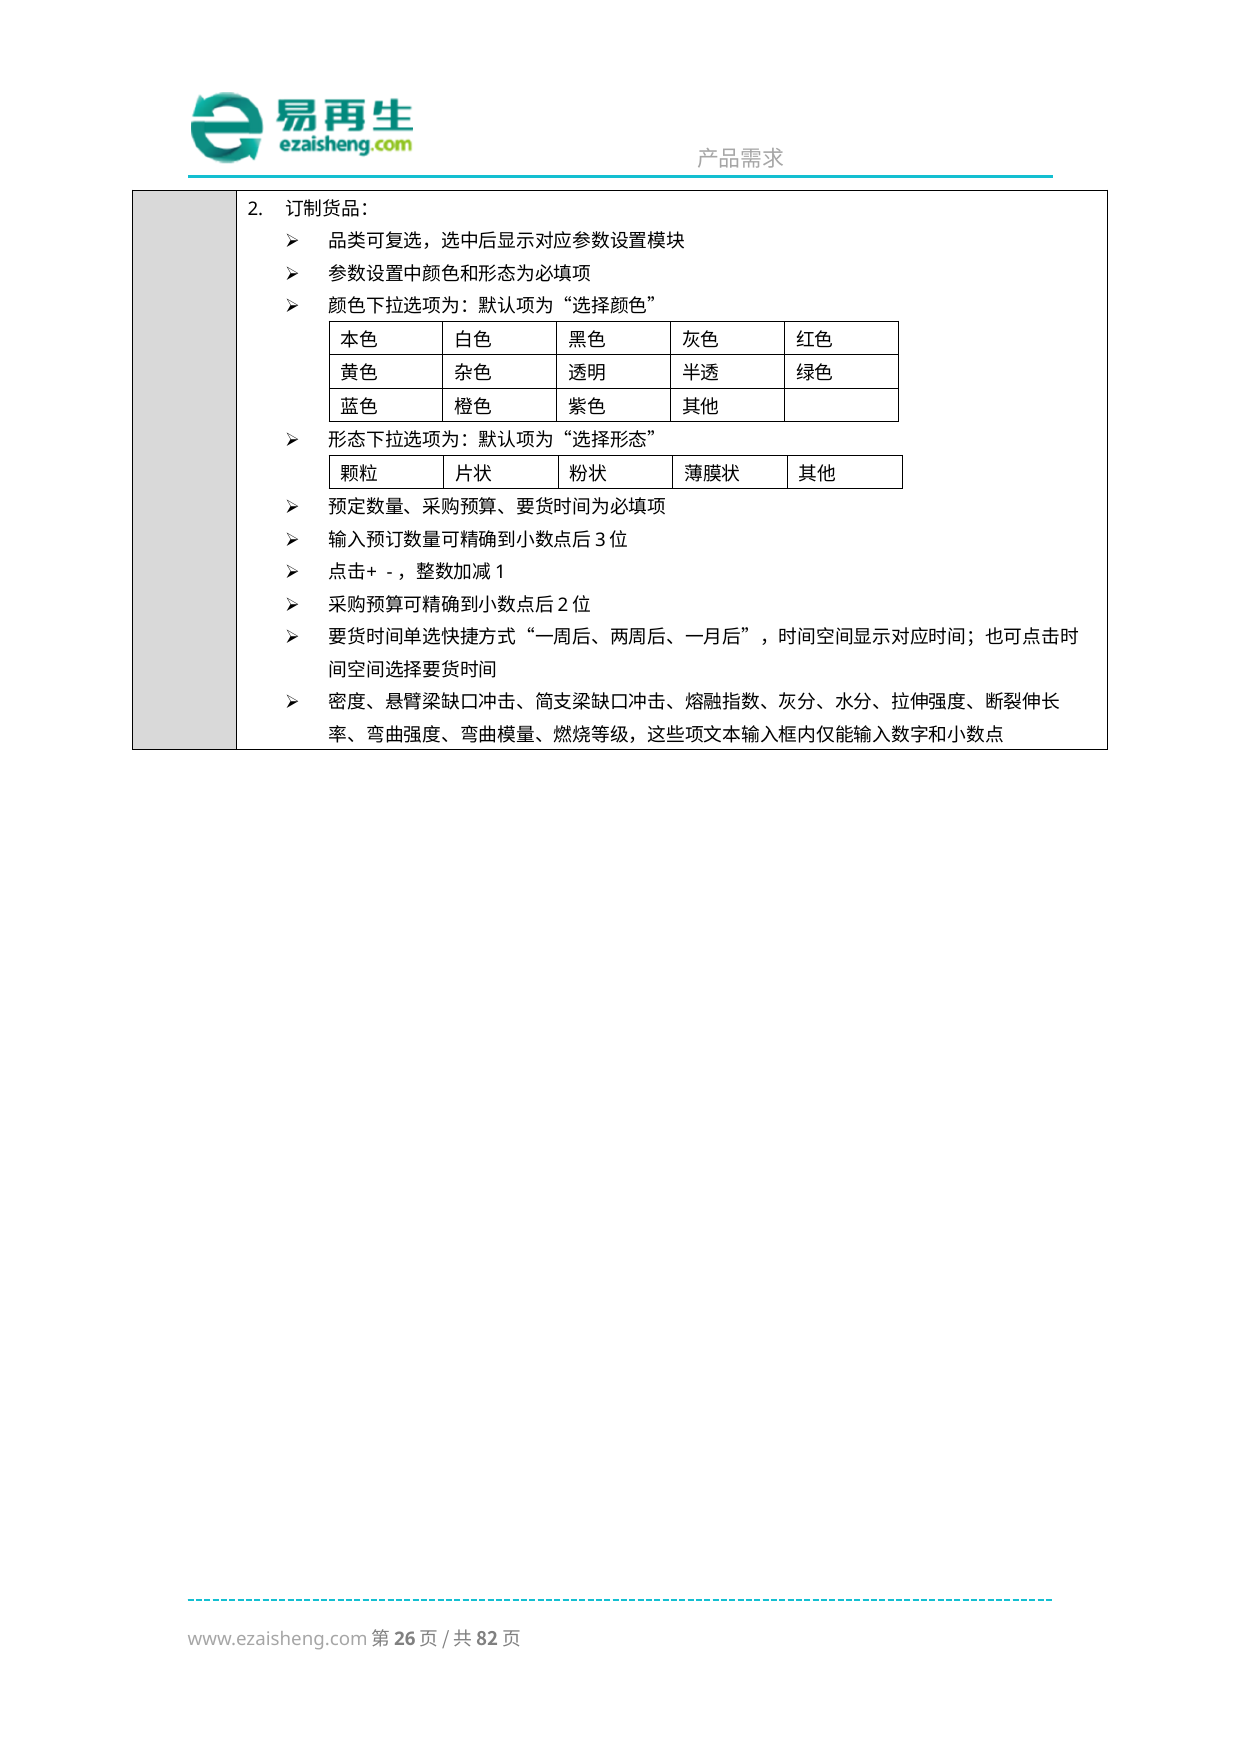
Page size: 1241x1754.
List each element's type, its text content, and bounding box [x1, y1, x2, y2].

table_cell 页面元素 [133, 191, 236, 749]
picture [187, 88, 418, 167]
